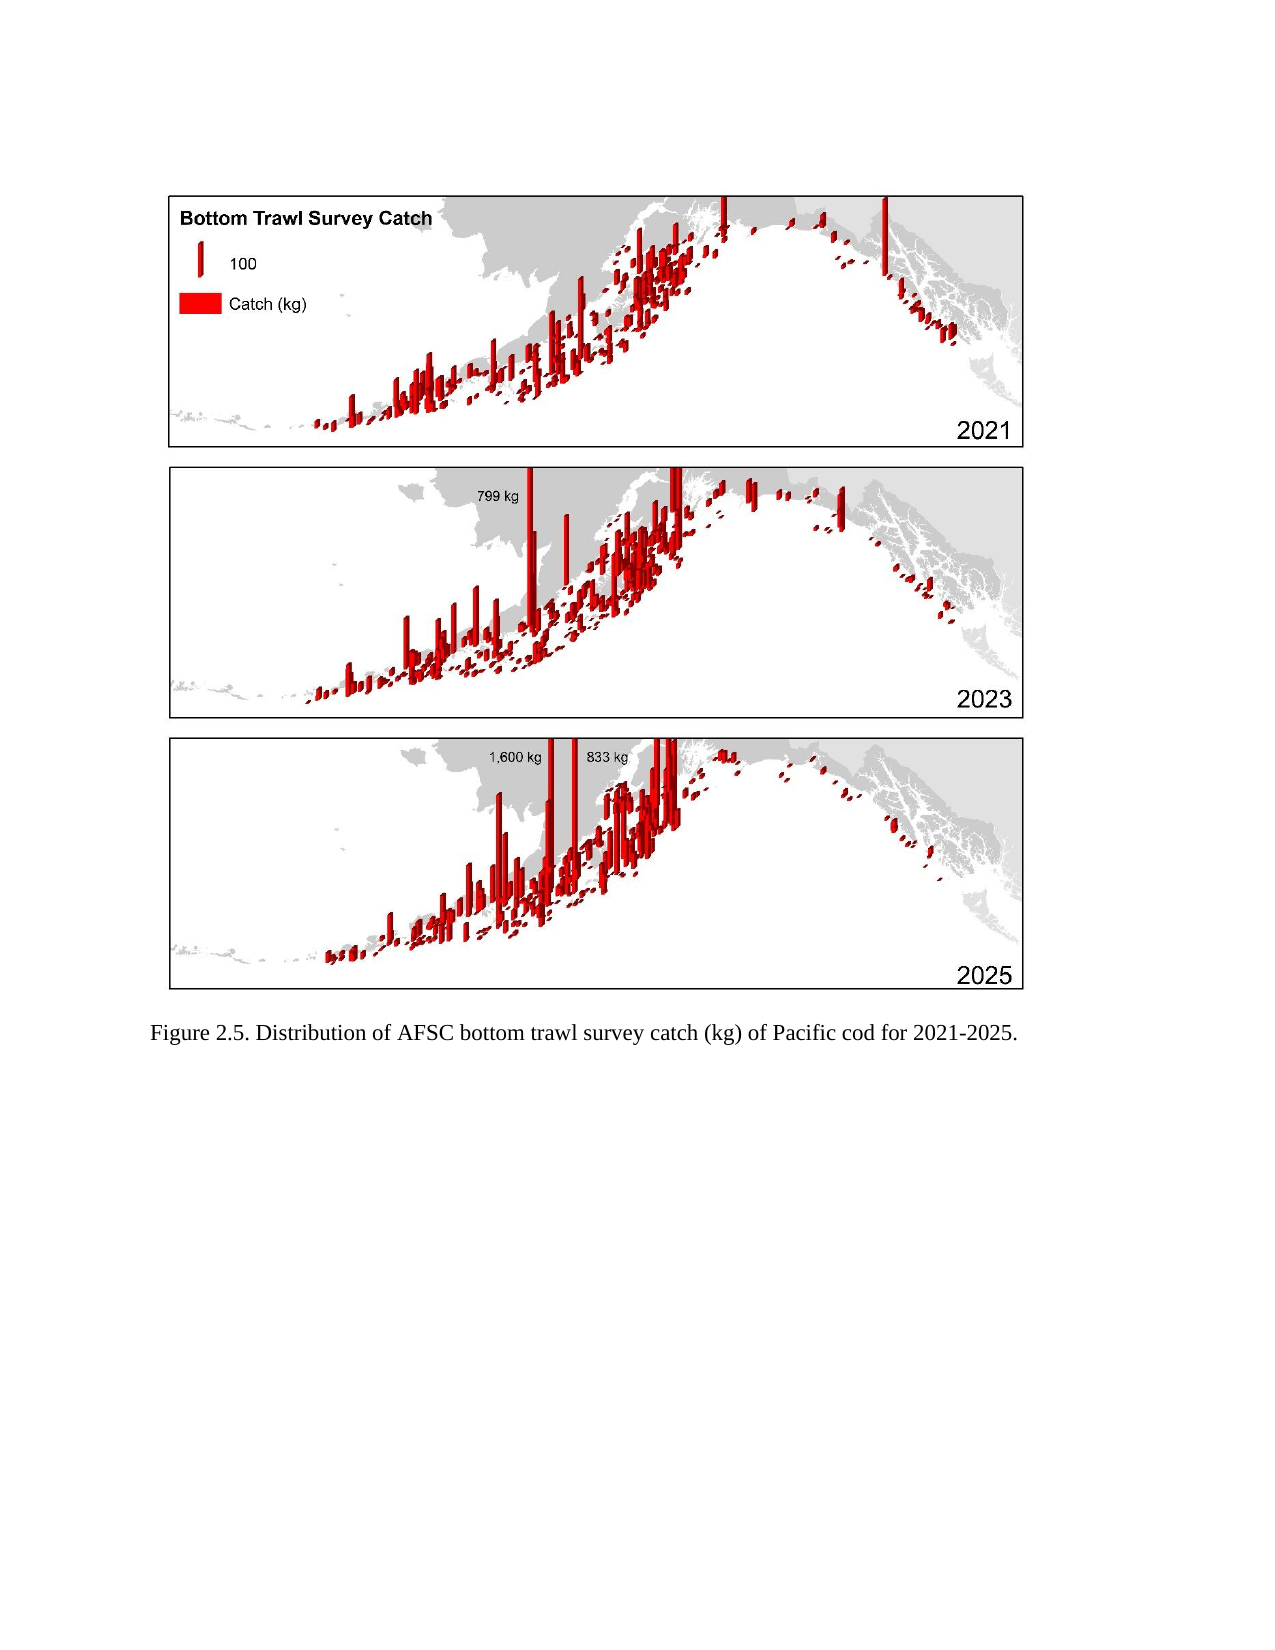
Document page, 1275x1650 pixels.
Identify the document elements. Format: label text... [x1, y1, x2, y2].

picture [150, 177, 1049, 1003]
subtitle Figure 2.5. Distribution of AFSC bottom trawl survey catch (kg) of Pacific cod for 2021-2025. [150, 1019, 1125, 1046]
